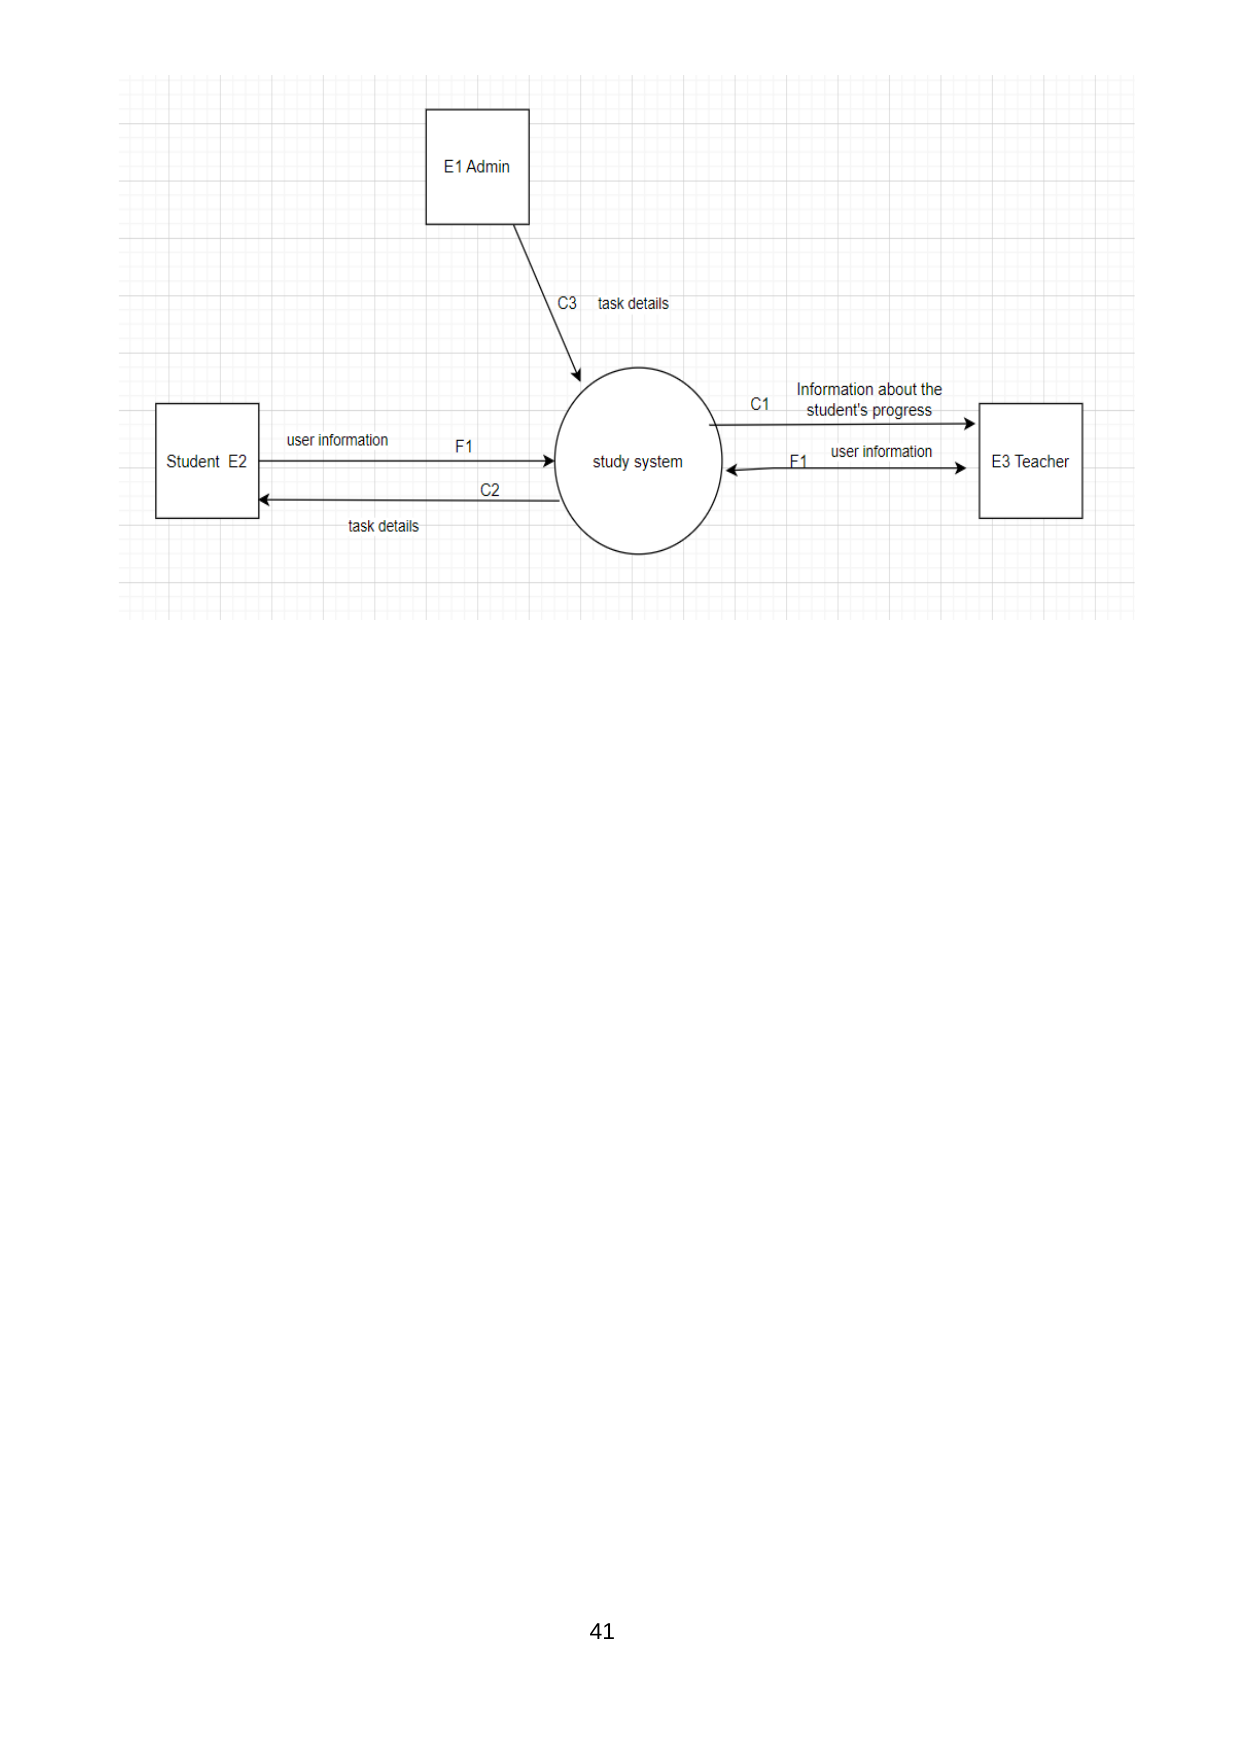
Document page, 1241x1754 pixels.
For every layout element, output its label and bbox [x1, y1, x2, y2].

picture [118, 75, 1135, 620]
